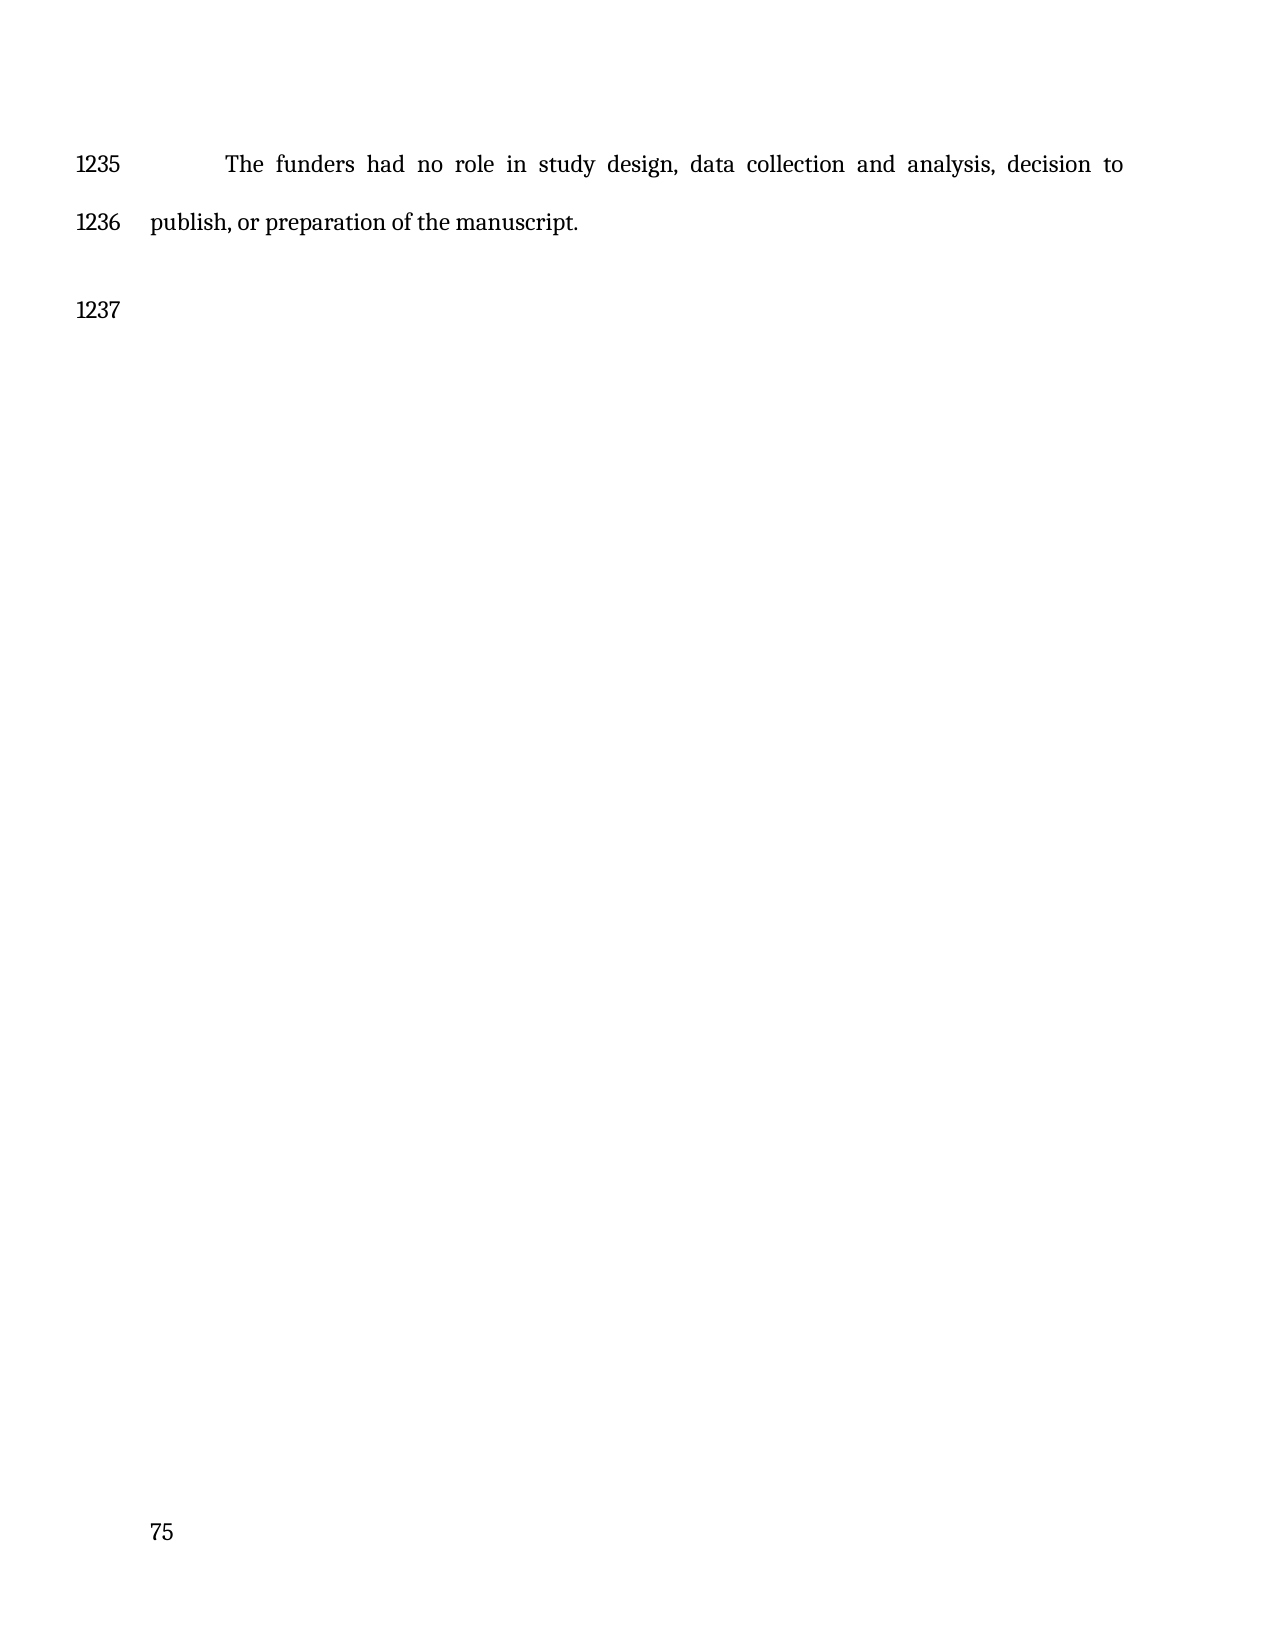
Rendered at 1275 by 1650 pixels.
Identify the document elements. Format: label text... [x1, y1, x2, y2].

text The funders had no role in study design, data collection and analysis, decision to publish, or preparation of the manuscript. [150, 150, 1125, 236]
